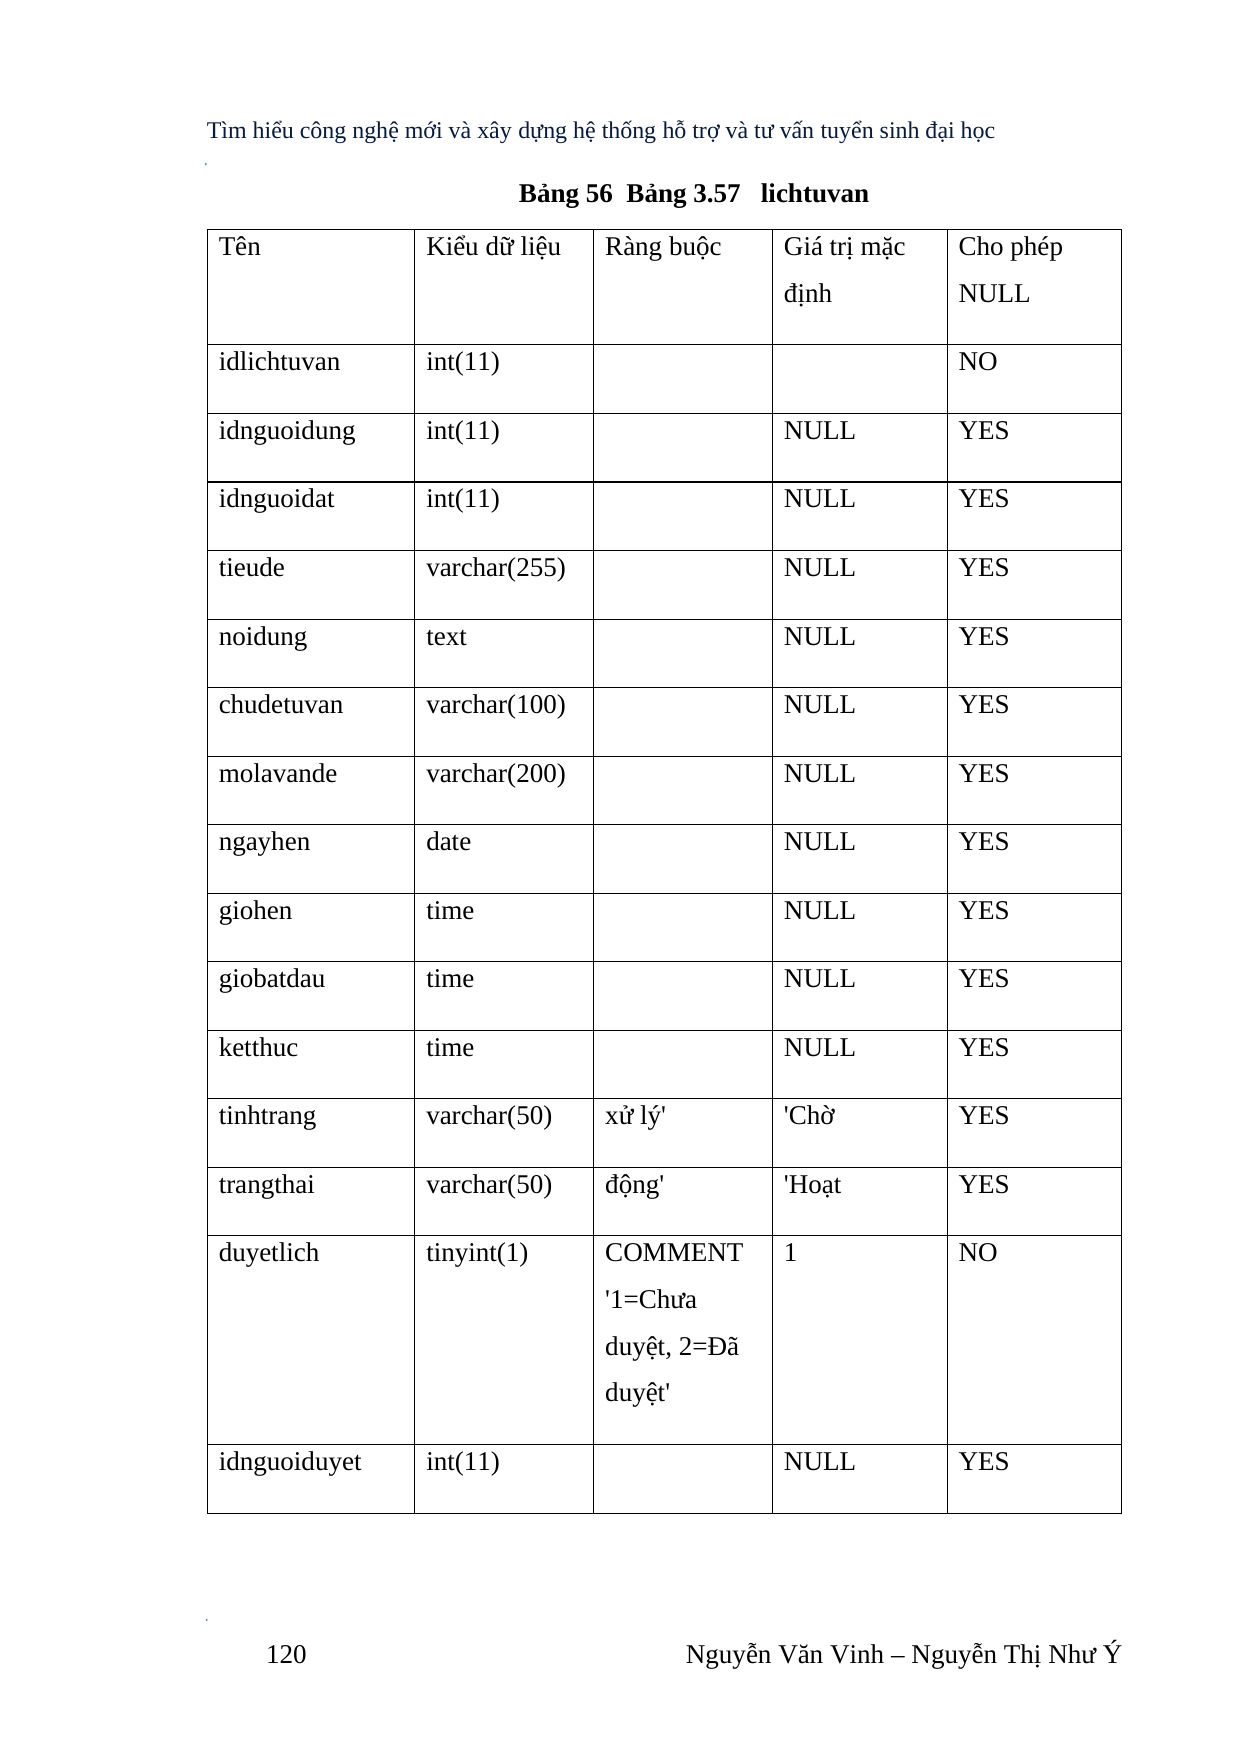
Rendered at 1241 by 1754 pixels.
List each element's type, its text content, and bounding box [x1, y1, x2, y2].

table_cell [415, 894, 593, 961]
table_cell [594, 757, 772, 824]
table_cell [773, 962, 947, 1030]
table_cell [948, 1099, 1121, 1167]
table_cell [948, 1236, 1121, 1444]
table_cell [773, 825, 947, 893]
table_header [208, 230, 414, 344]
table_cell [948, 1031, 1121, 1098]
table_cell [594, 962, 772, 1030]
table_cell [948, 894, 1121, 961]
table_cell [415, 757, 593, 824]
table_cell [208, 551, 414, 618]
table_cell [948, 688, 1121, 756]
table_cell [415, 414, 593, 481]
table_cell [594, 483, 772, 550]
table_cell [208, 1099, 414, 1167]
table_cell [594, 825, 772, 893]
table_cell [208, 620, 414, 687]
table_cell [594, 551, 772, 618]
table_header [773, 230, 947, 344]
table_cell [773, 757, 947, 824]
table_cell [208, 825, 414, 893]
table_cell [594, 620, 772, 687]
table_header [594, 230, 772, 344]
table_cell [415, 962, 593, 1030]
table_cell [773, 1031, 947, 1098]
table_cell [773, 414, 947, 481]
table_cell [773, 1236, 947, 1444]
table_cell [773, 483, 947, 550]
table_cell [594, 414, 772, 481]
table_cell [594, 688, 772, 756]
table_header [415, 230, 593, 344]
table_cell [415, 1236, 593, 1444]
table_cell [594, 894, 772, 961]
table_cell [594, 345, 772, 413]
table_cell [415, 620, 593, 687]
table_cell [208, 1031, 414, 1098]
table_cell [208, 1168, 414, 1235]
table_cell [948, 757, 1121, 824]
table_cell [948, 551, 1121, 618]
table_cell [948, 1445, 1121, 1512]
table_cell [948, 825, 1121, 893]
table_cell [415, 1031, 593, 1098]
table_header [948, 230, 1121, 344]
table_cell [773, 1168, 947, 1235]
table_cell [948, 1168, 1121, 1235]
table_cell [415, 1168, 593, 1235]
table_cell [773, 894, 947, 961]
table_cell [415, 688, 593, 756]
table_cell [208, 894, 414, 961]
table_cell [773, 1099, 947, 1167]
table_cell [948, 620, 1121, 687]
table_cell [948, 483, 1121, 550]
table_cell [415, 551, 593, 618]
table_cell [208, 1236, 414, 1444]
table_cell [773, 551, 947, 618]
text Bảng 57 Bảng 3.57 lichtuvan [207, 177, 1122, 208]
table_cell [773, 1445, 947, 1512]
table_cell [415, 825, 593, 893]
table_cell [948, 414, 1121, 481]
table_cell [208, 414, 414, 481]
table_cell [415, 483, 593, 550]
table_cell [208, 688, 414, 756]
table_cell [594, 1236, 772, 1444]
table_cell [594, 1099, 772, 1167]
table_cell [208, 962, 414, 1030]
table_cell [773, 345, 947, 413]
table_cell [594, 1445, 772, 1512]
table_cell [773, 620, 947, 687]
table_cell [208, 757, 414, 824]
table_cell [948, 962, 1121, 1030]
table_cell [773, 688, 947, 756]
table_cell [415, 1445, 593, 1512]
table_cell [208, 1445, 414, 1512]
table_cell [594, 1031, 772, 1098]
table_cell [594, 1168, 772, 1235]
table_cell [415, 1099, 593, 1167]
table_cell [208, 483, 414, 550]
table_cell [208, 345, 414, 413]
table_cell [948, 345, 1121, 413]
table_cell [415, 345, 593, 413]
